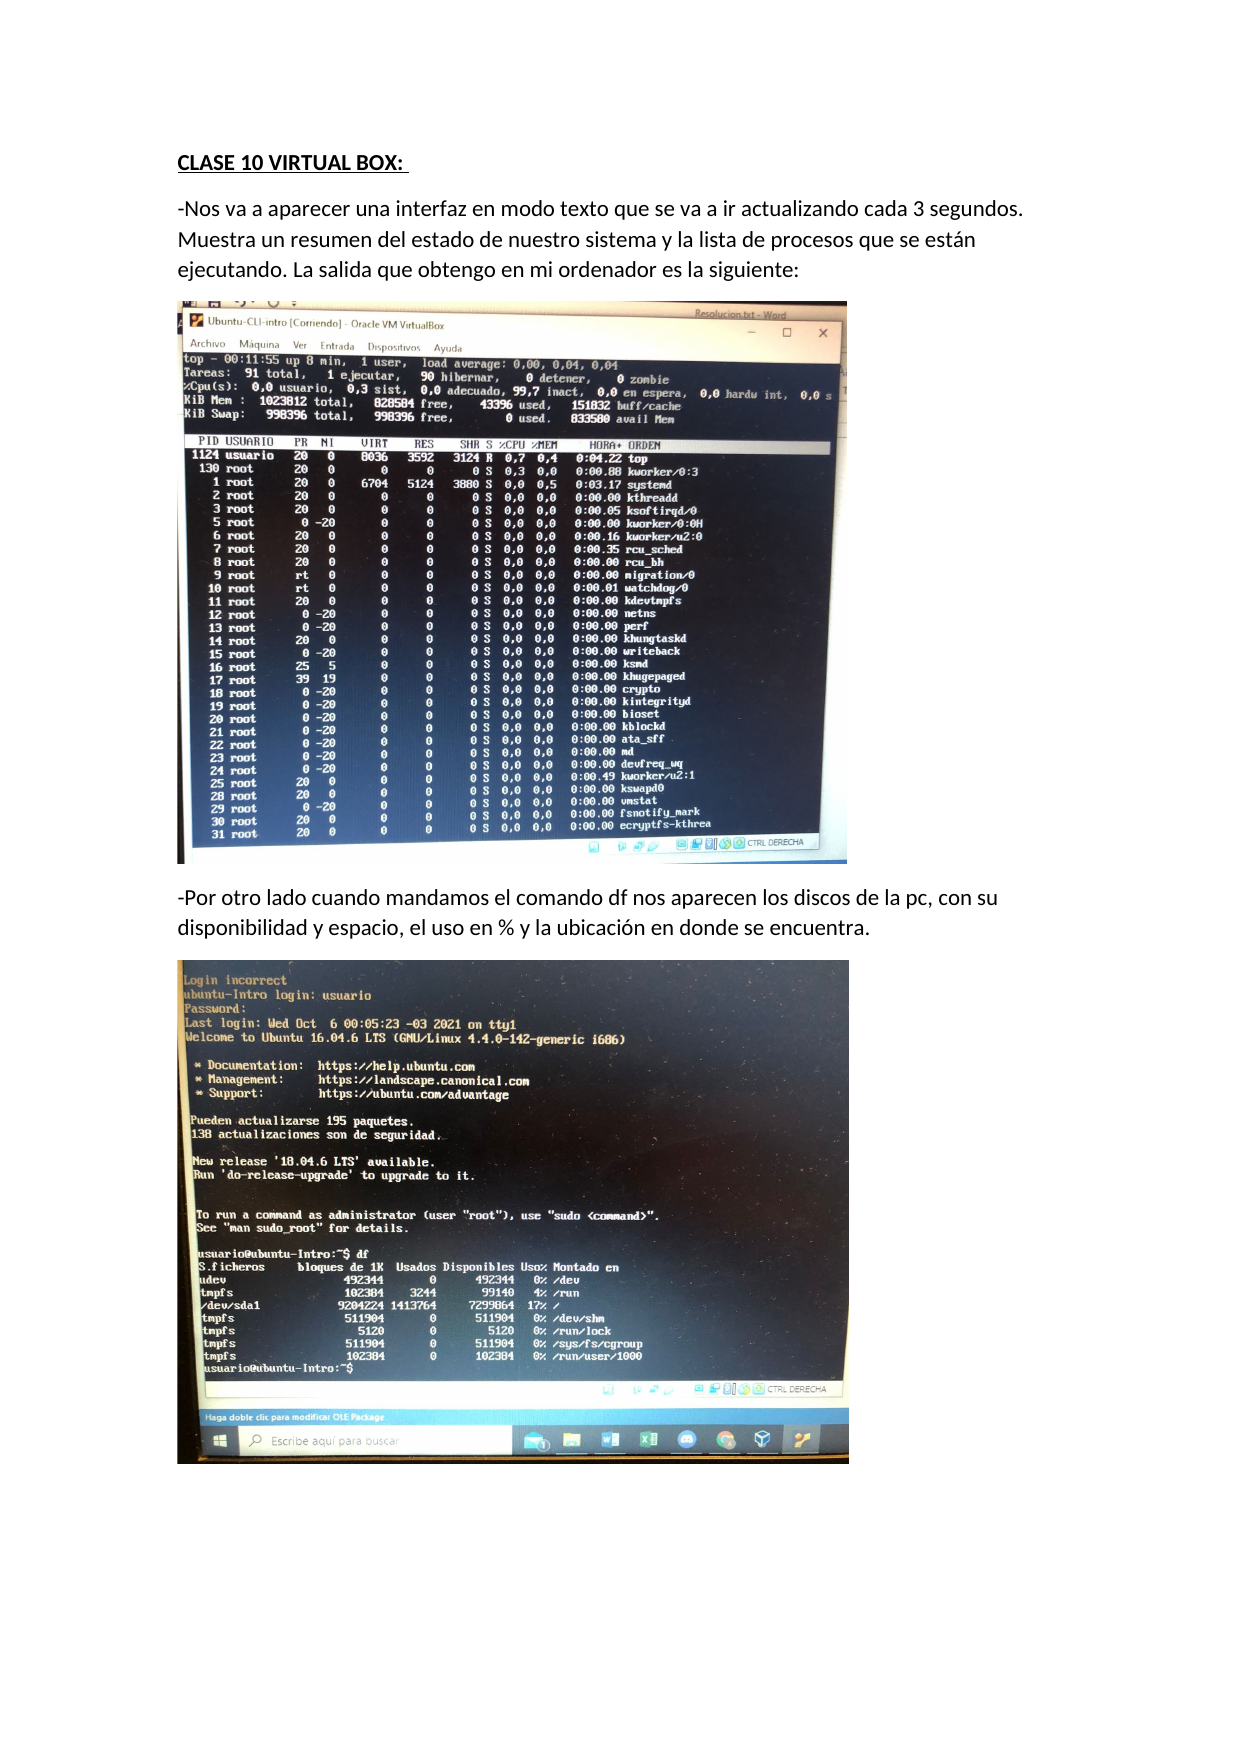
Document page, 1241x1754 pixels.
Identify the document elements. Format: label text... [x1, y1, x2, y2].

text CLASE 10 VIRTUAL BOX: [177, 148, 1063, 176]
text -Nos va a aparecer una interfaz en modo texto que se va a ir actualizando cada 3 segundos. Muestra un resumen del estado de nuestro sistema y la lista de procesos que se están ejecutando. La salida que obtengo en mi ordenador es la siguiente: [177, 194, 1063, 283]
picture [177, 301, 847, 864]
picture [177, 960, 849, 1464]
text -Por otro lado cuando mandamos el comando df nos aparecen los discos de la pc, con su disponibilidad y espacio, el uso en % y la ubicación en donde se encuentra. [177, 883, 1063, 941]
